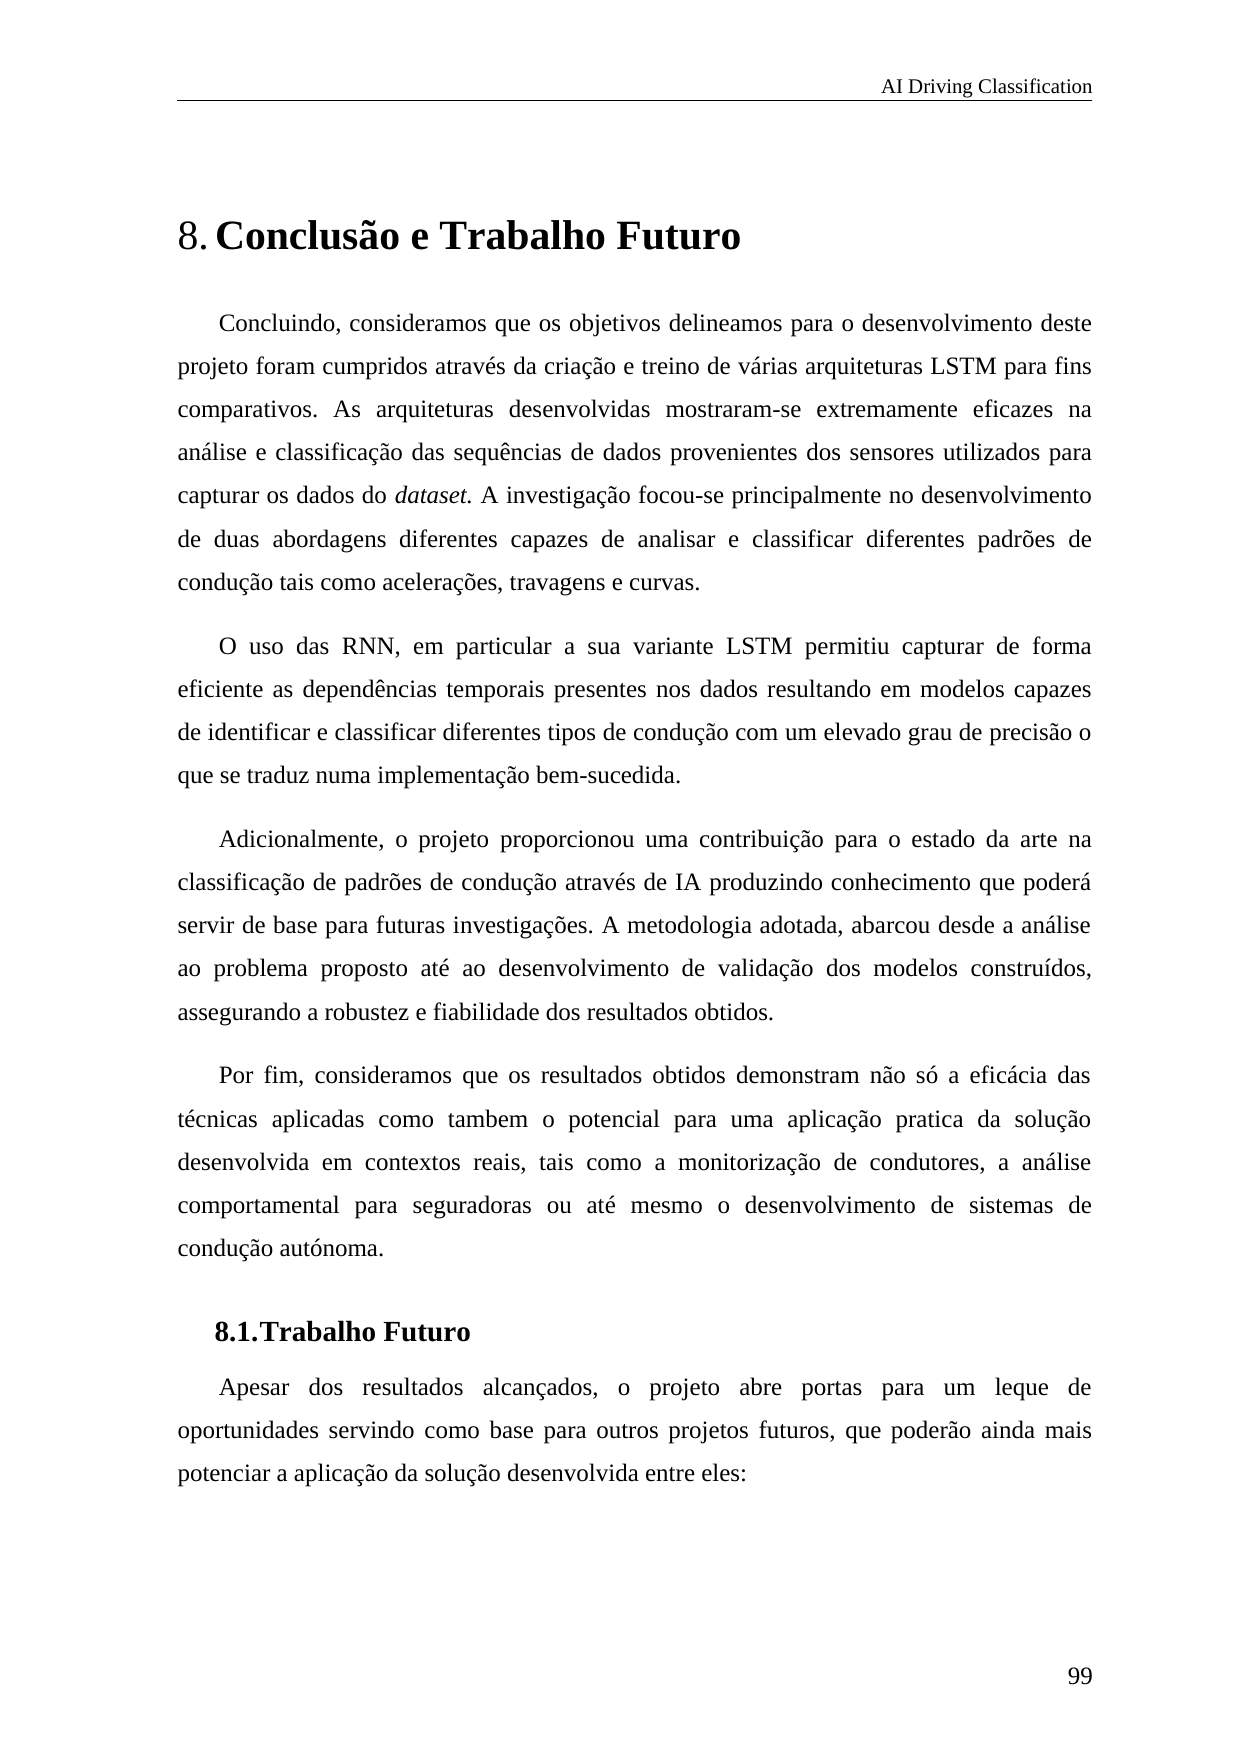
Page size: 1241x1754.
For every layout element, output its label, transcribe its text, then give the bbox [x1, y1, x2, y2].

text Por fim, consideramos que os resultados obtidos demonstram não só a eficácia das técnicas aplicadas como tambem o potencial para uma aplicação pratica da solução desenvolvida em contextos reais, tais como a monitorização de condutores, a análise comportamental para seguradoras ou até mesmo o desenvolvimento de sistemas de condução autónoma. [177, 1061, 1092, 1262]
text Concluindo, consideramos que os objetivos delineamos para o desenvolvimento deste projeto foram cumpridos através da criação e treino de várias arquiteturas LSTM para fins comparativos. As arquiteturas desenvolvidas mostraram-se extremamente eficazes na análise e classificação das sequências de dados provenientes dos sensores utilizados para capturar os dados do dataset. A investigação focou-se principalmente no desenvolvimento de duas abordagens diferentes capazes de analisar e classificar diferentes padrões de condução tais como acelerações, travagens e curvas. [177, 308, 1092, 596]
subtitle Conclusão e Trabalho Futuro [177, 210, 1092, 258]
text O uso das RNN, em particular a sua variante LSTM permitiu capturar de forma eficiente as dependências temporais presentes nos dados resultando em modelos capazes de identificar e classificar diferentes tipos de condução com um elevado grau de precisão o que se traduz numa implementação bem-sucedida. [177, 631, 1092, 789]
subtitle Trabalho Futuro [214, 1314, 1092, 1347]
text Adicionalmente, o projeto proporcionou uma contribuição para o estado da arte na classificação de padrões de condução através de IA produzindo conhecimento que poderá servir de base para futuras investigações. A metodologia adotada, abarcou desde a análise ao problema proposto até ao desenvolvimento de validação dos modelos construídos, assegurando a robustez e fiabilidade dos resultados obtidos. [177, 824, 1092, 1025]
text Apesar dos resultados alcançados, o projeto abre portas para um leque de oportunidades servindo como base para outros projetos futuros, que poderão ainda mais potenciar a aplicação da solução desenvolvida entre eles: [177, 1372, 1092, 1487]
